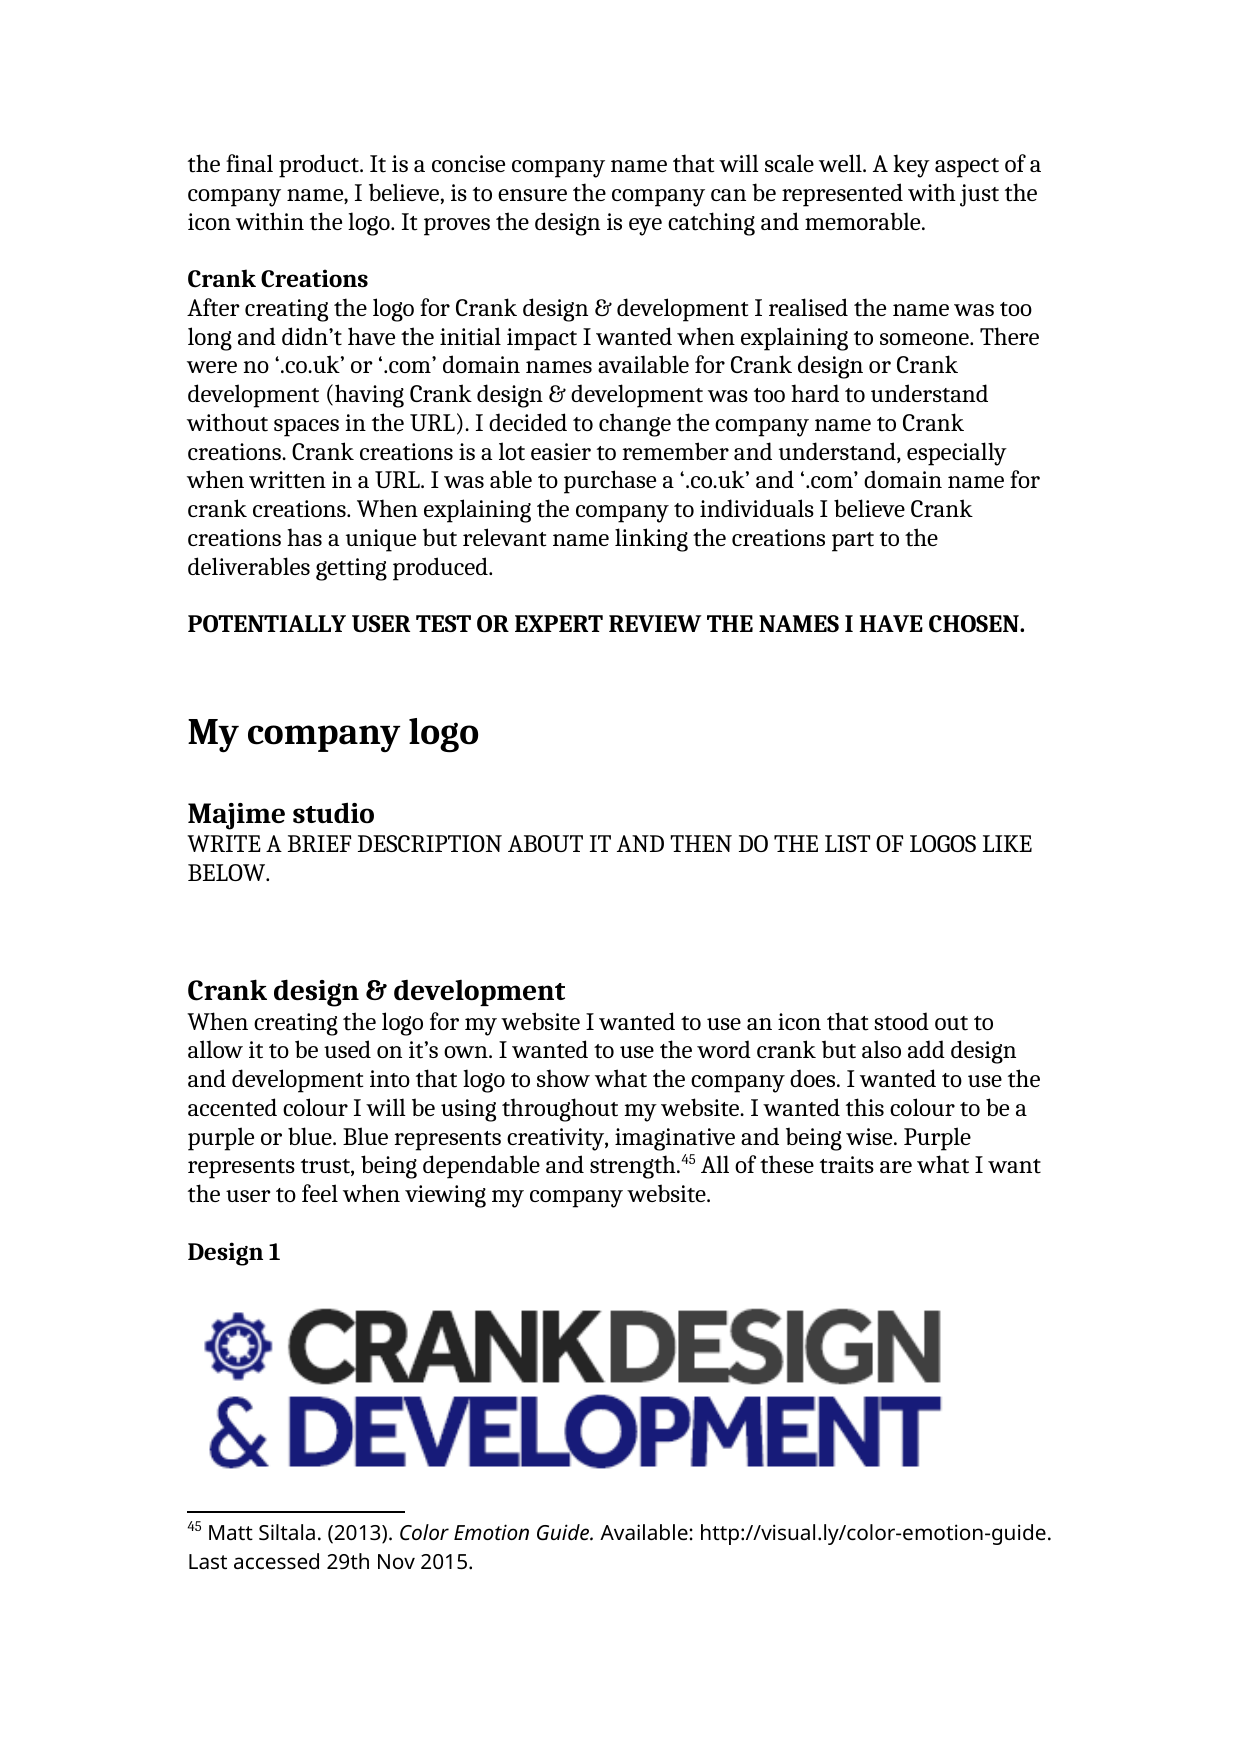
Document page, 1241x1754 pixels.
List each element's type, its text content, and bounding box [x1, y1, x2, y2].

text My company logo [187, 711, 1053, 754]
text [187, 150, 1053, 236]
picture [187, 1295, 1053, 1483]
text Crank Creations [187, 265, 1053, 294]
text When creating the logo for my website I wanted to use an icon that stood out to allow it to be used on it’s own. I wanted to use the word crank but also add design and development into that logo to show what the company does. I wanted to use the accented colour I will be using throughout my website. I wanted this colour to be a purple or blue. Blue represents creativity, imaginative and being wise. Purple represents trust, being dependable and strength. All of these traits are what I want the user to feel when viewing my company website. [187, 1008, 1053, 1209]
text Design 1 [187, 1238, 1053, 1266]
text After creating the logo for Crank design & development I realised the name was too long and didn’t have the initial impact I wanted when explaining to someone. There were no ‘.co.uk’ or ‘.com’ domain names available for Crank design or Crank development (having Crank design & development was too hard to understand without spaces in the URL). I decided to change the company name to Crank creations. Crank creations is a lot easier to remember and understand, especially when written in a URL. I was able to purchase a ‘.co.uk’ and ‘.com’ domain name for crank creations. When explaining the company to individuals I believe Crank creations has a unique but relevant name linking the creations part to the deliverables getting produced. [187, 294, 1053, 581]
text POTENTIALLY USER TEST OR EXPERT REVIEW THE NAMES I HAVE CHOSEN. [187, 610, 1053, 639]
text WRITE A BRIEF DESCRIPTION ABOUT IT AND THEN DO THE LIST OF LOGOS LIKE BELOW. [187, 830, 1053, 888]
text Majime studio [187, 797, 1053, 830]
text Crank design & development [187, 974, 1053, 1008]
